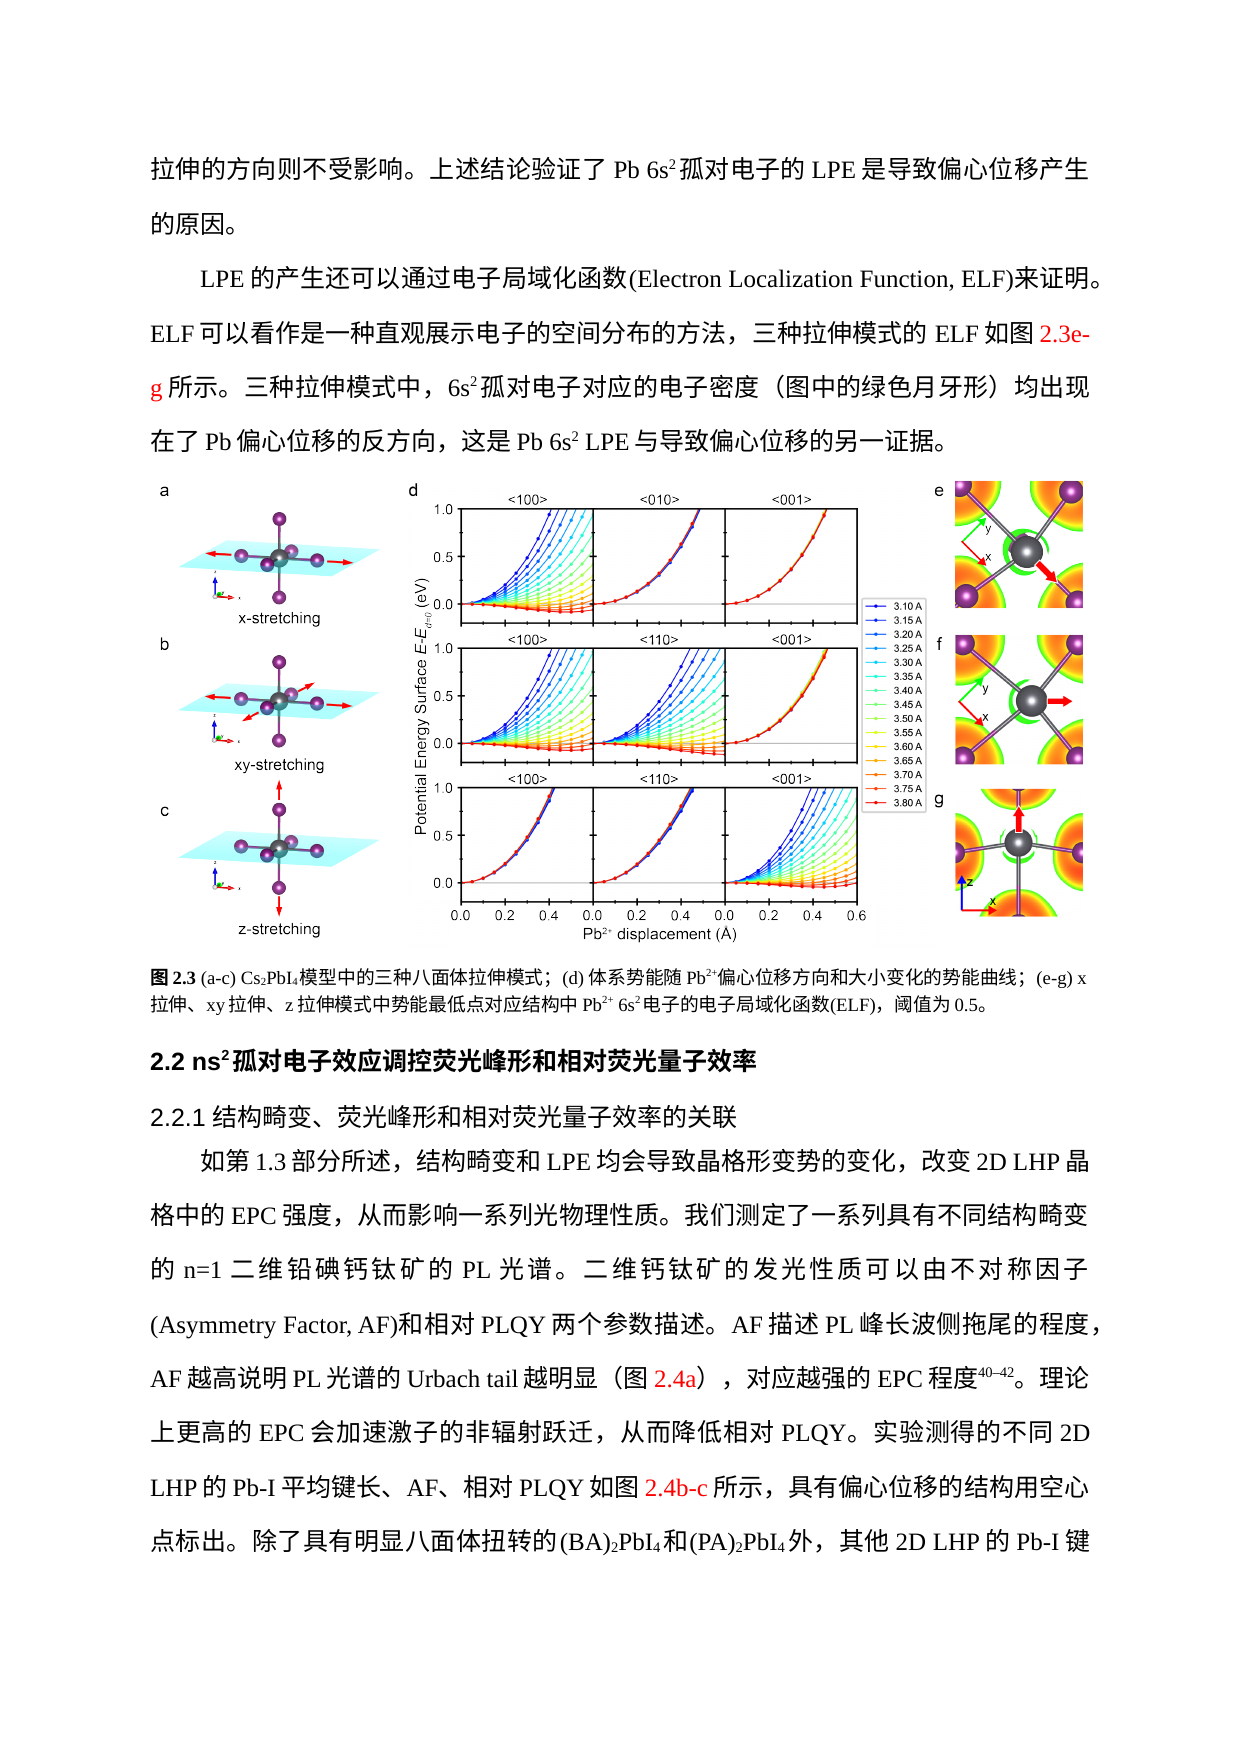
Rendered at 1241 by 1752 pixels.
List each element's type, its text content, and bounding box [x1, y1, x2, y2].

picture [150, 476, 1090, 948]
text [150, 150, 1090, 241]
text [150, 1141, 1090, 1558]
text 图2.3 (a-c) Cs2PbI4模型中的三种八面体拉伸模式；(d) 体系势能随Pb2+偏心位移方向和大小变化的势能曲线；(e-g) x拉伸、xy拉伸、z拉伸模式中势能最低点对应结构中Pb2+ 6s2电子的电子局域化函数(ELF)，阈值为0.5。 [150, 962, 1090, 1017]
text LPE的产生还可以通过电子局域化函数(Electron Localization Function, ELF)来证明。ELF可以看作是一种直观展示电子的空间分布的方法，三种拉伸模式的ELF如图2.3e-g所示。三种拉伸模式中，6s2孤对电子对应的电子密度（图中的绿色月牙形）均出现在了Pb偏心位移的反方向，这是Pb 6s2 LPE与导致偏心位移的另一证据。 [150, 259, 1090, 458]
text 2.2 ns2孤对电子效应调控荧光峰形和相对荧光量子效率 [150, 1042, 1090, 1078]
text 2.2.1 结构畸变、荧光峰形和相对荧光量子效率的关联 [150, 1098, 1090, 1134]
